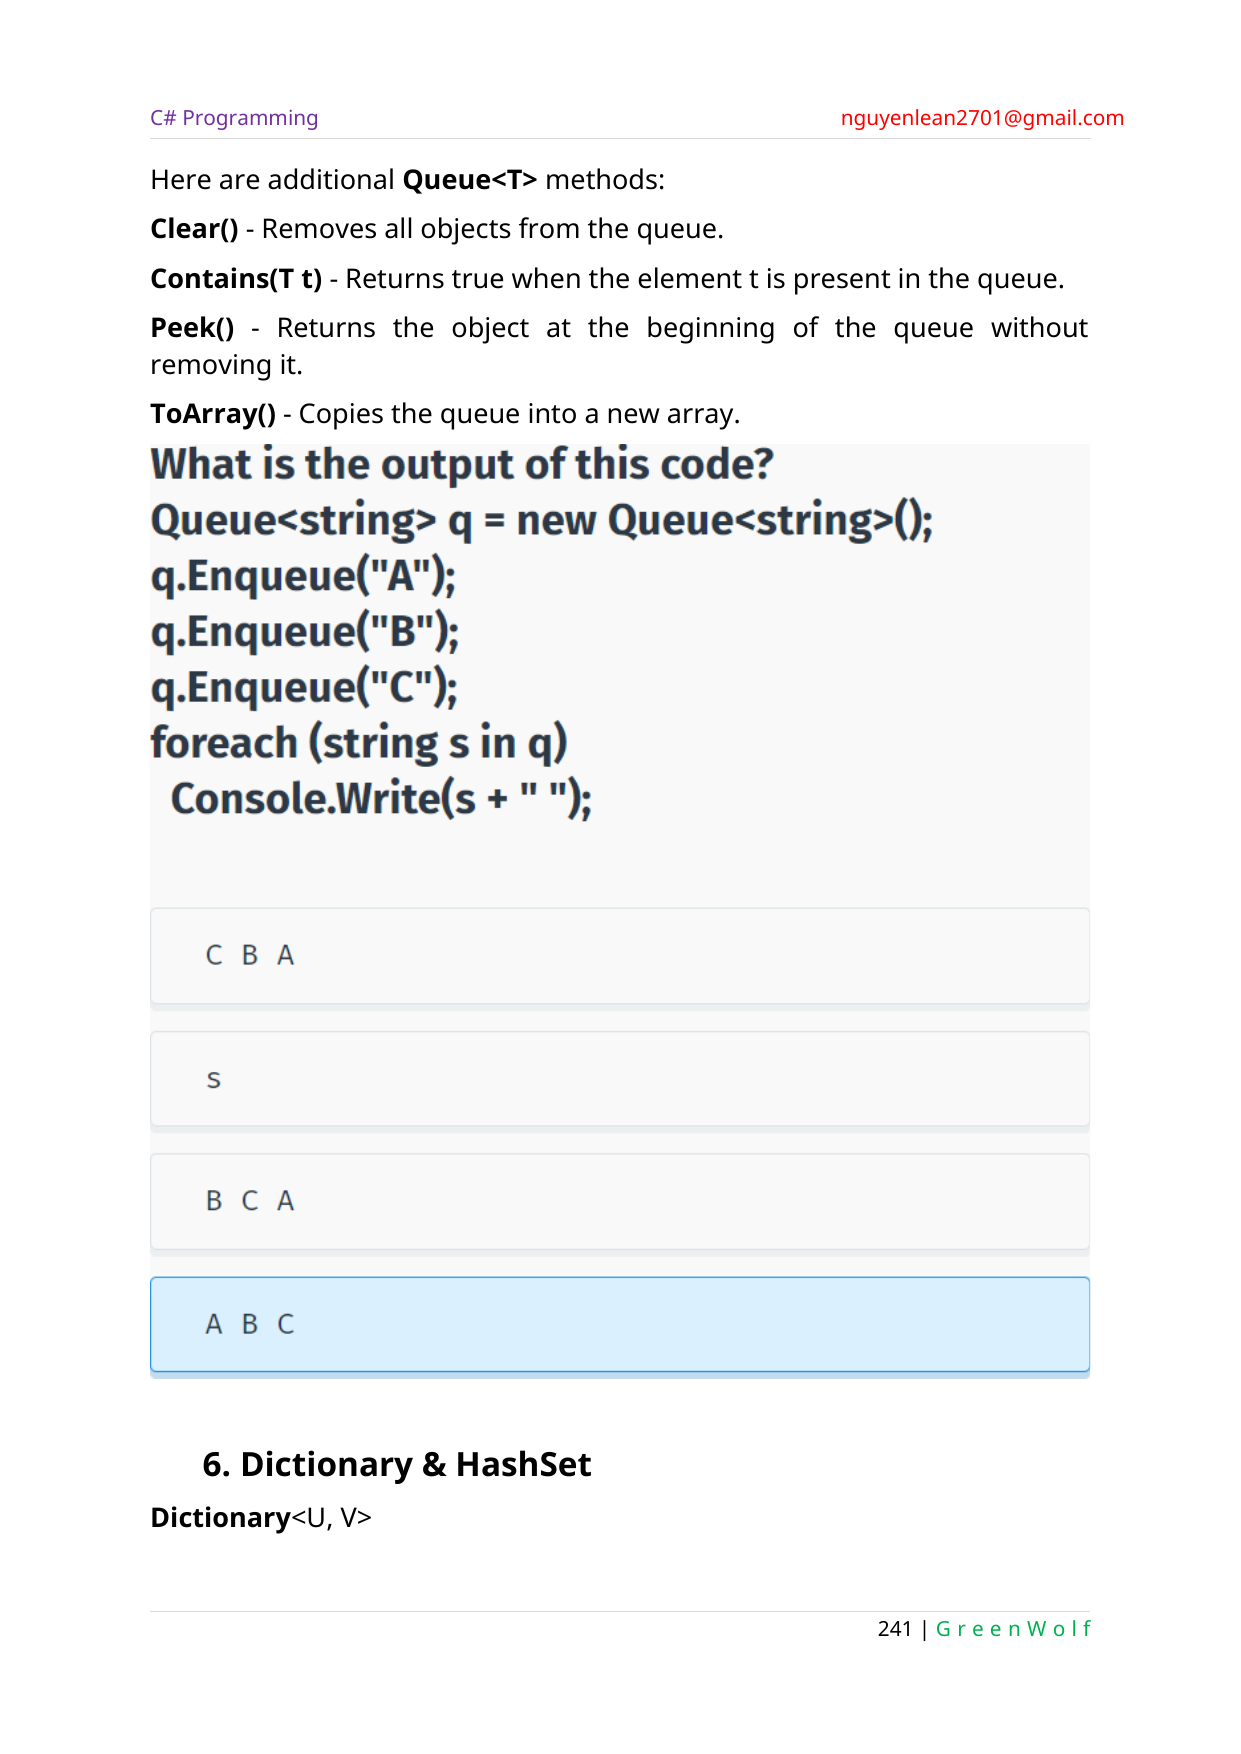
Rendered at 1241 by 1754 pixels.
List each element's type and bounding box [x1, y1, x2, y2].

picture [150, 444, 1091, 1379]
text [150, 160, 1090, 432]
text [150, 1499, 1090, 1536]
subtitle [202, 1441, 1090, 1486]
